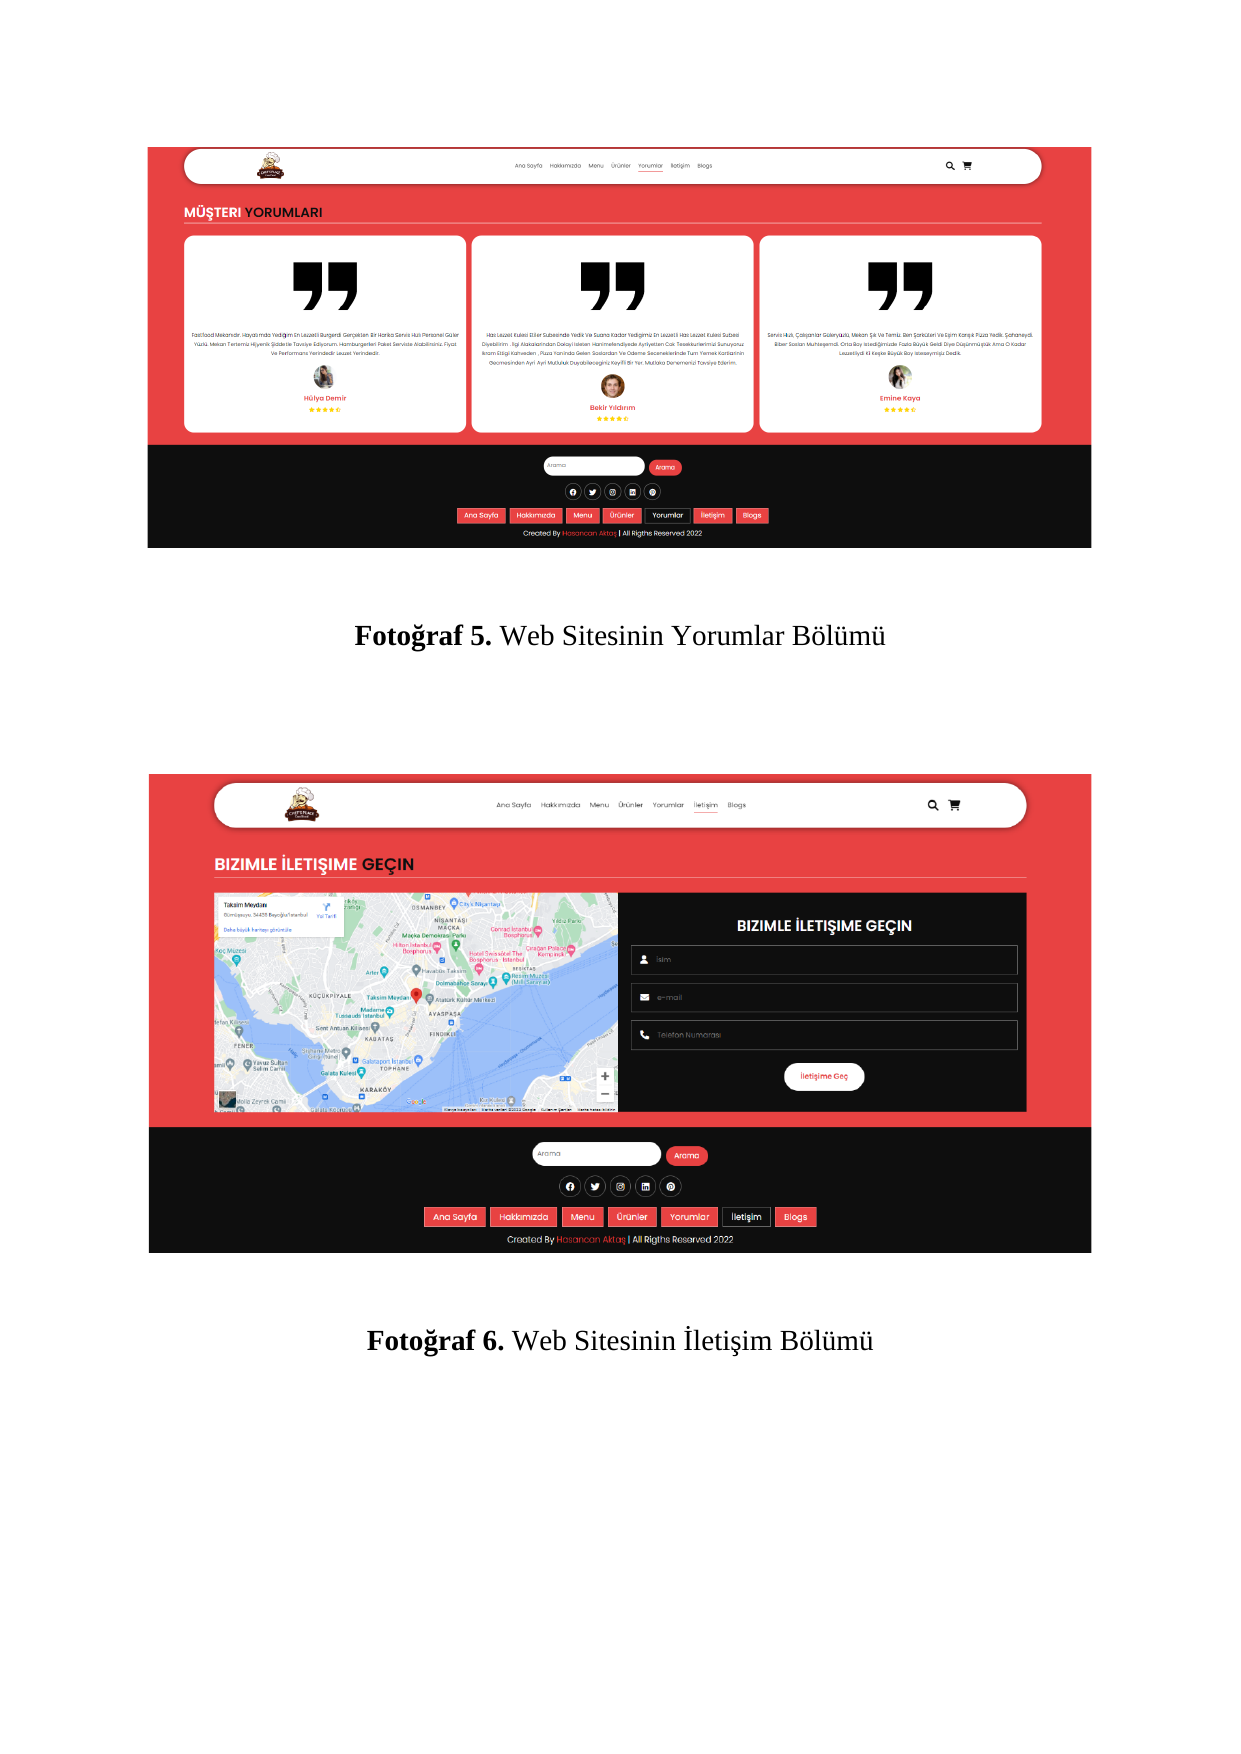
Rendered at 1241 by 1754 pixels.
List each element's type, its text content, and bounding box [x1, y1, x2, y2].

text Fotoğraf 5. Web Sitesinin Yorumlar Bölümü [148, 618, 1093, 652]
picture [147, 147, 1092, 548]
text Fotoğraf 6. Web Sitesinin İletişim Bölümü [148, 1323, 1093, 1356]
picture [148, 774, 1092, 1253]
